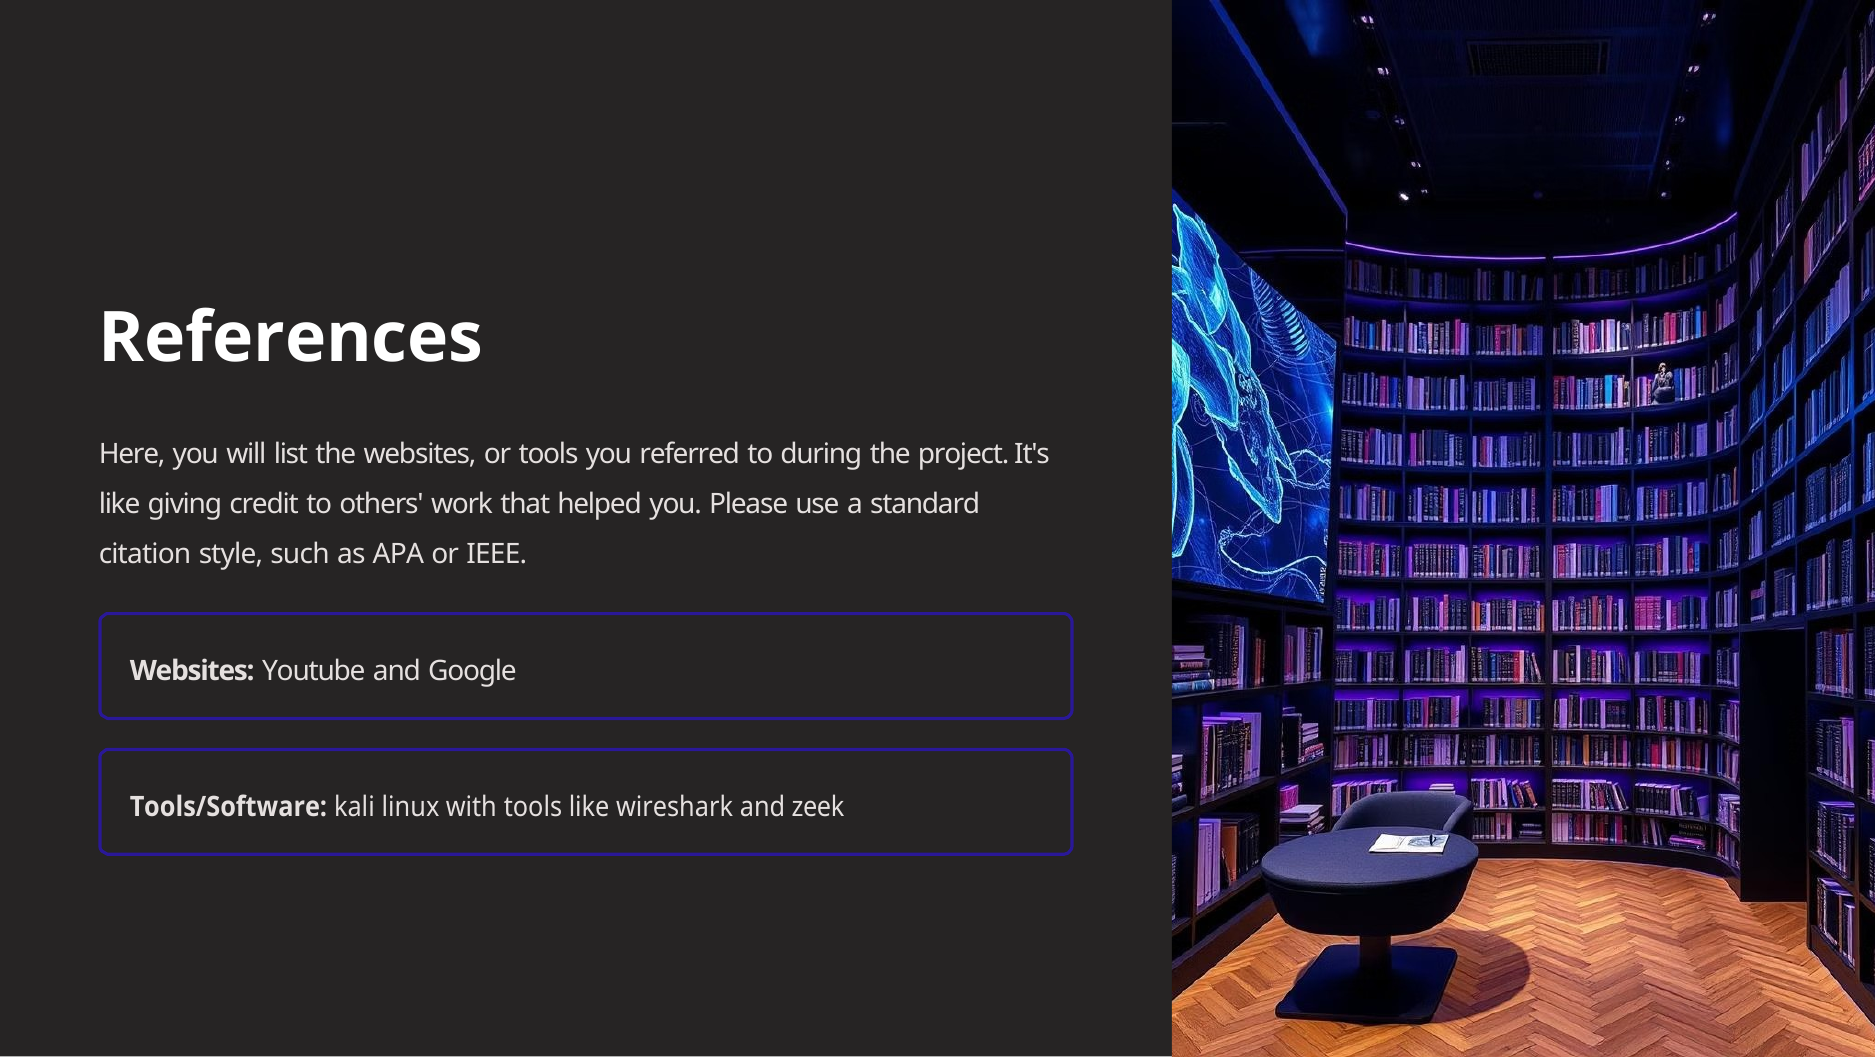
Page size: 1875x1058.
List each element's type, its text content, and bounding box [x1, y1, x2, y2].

subtitle References [98, 287, 1171, 382]
text Here, you will list the websites, or tools you referred to during the project. It's like giving credit to others' work that helped you. Please use a standard citation style, such as APA or IEEE. [98, 433, 1052, 571]
picture [1171, 0, 1875, 1057]
